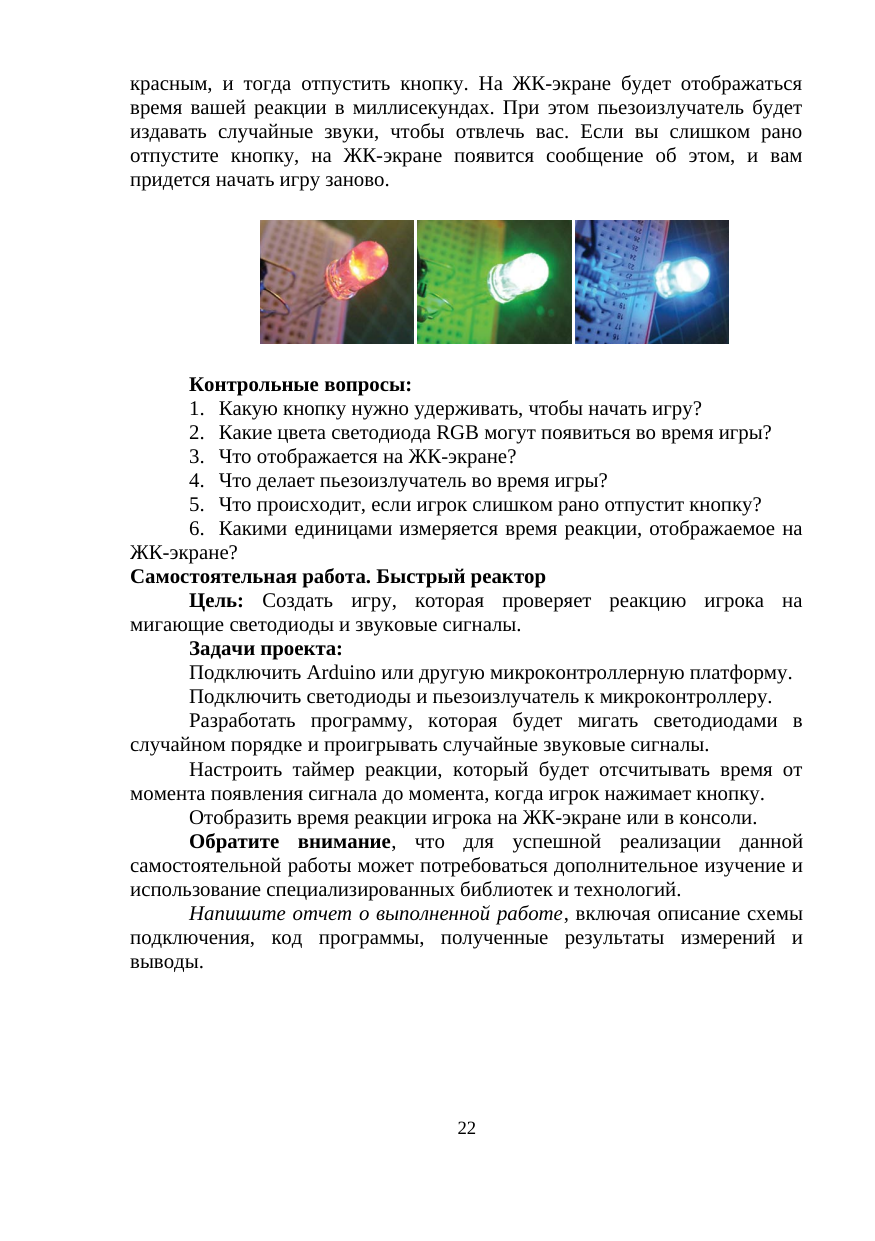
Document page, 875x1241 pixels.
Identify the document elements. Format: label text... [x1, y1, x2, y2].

text Обратите внимание, что для успешной реализации данной самостоятельной работы может потребоваться дополнительное изучение и использование специализированных библиотек и технологий. [130, 829, 803, 901]
text Задачи проекта: [130, 636, 803, 660]
text Контрольные вопросы: [130, 371, 803, 396]
text Настроить таймер реакции, который будет отсчитывать время от момента появления сигнала до момента, когда игрок нажимает кнопку. [130, 756, 803, 804]
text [130, 71, 803, 191]
text Подключить светодиоды и пьезоизлучатель к микроконтроллеру. [130, 684, 803, 708]
list Что отображается на ЖК-экране? [130, 444, 803, 468]
text Разработать программу, которая будет мигать светодиодами в случайном порядке и проигрывать случайные звуковые сигналы. [130, 708, 803, 756]
text Подключить Arduino или другую микроконтроллерную платформу. [130, 660, 803, 684]
picture [255, 215, 737, 348]
text Отобразить время реакции игрока на ЖК-экране или в консоли. [130, 804, 803, 829]
list Какую кнопку нужно удерживать, чтобы начать игру? [130, 396, 803, 419]
text Цель: Создать игру, которая проверяет реакцию игрока на мигающие светодиоды и звуковые сигналы. [130, 588, 803, 636]
list Какие цвета светодиода RGB могут появиться во время игры? [130, 419, 803, 444]
subtitle Напишите отчет о выполненной работе, включая описание схемы подключения, код программы, полученные результаты измерений и выводы. [130, 901, 803, 973]
list Что делает пьезоизлучатель во время игры? [130, 468, 803, 492]
list Какими единицами измеряется время реакции, отображаемое на ЖК-экране? [130, 516, 803, 564]
list Что происходит, если игрок слишком рано отпустит кнопку? [130, 492, 803, 516]
text Самостоятельная работа. Быстрый реактор [130, 564, 803, 588]
